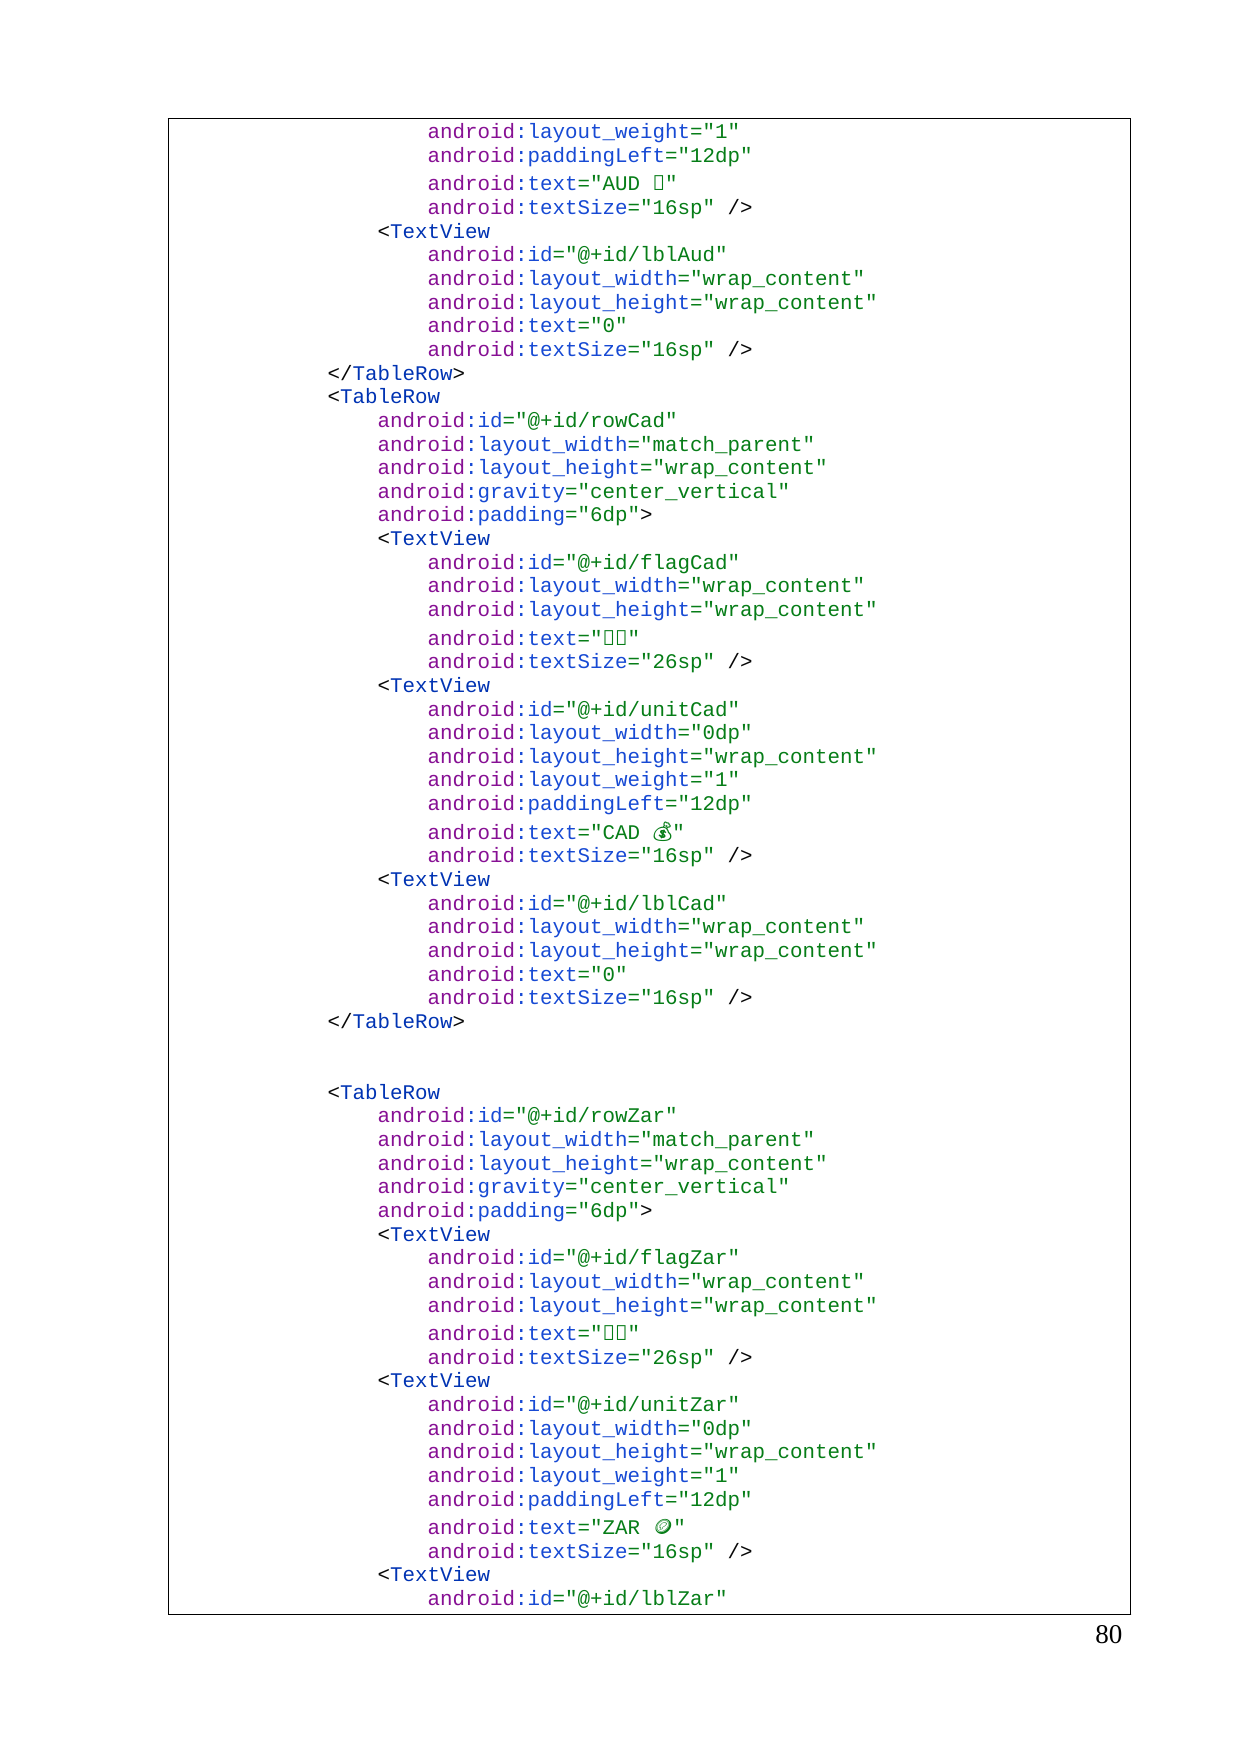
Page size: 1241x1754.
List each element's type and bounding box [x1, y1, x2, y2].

text [169, 119, 1130, 1614]
